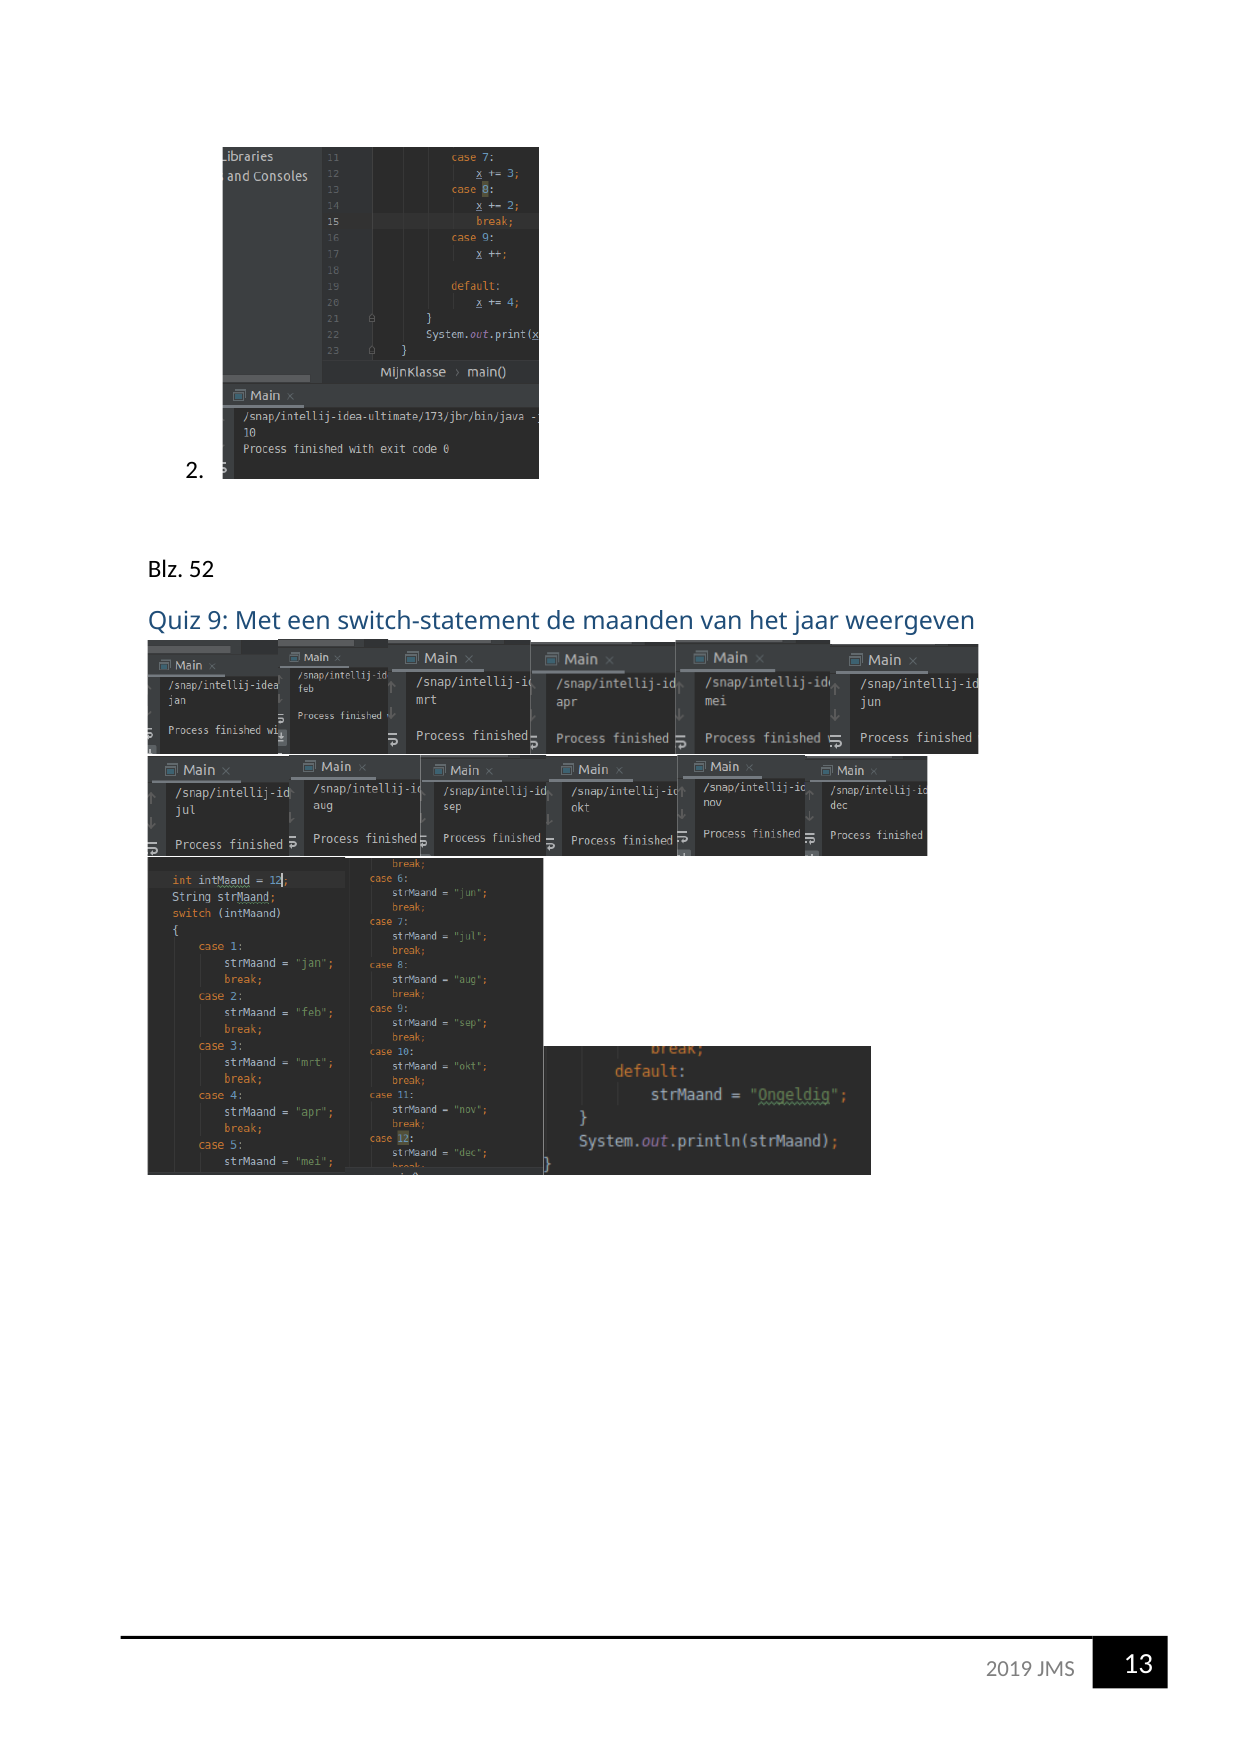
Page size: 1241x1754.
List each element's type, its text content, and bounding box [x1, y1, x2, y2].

picture [147, 755, 928, 856]
subtitle Quiz 9: Met een switch-statement de maanden van het jaar weergeven [148, 603, 1093, 637]
text Blz. 52 [148, 553, 1093, 583]
picture [147, 639, 979, 754]
picture [147, 857, 871, 1175]
picture [222, 147, 539, 479]
